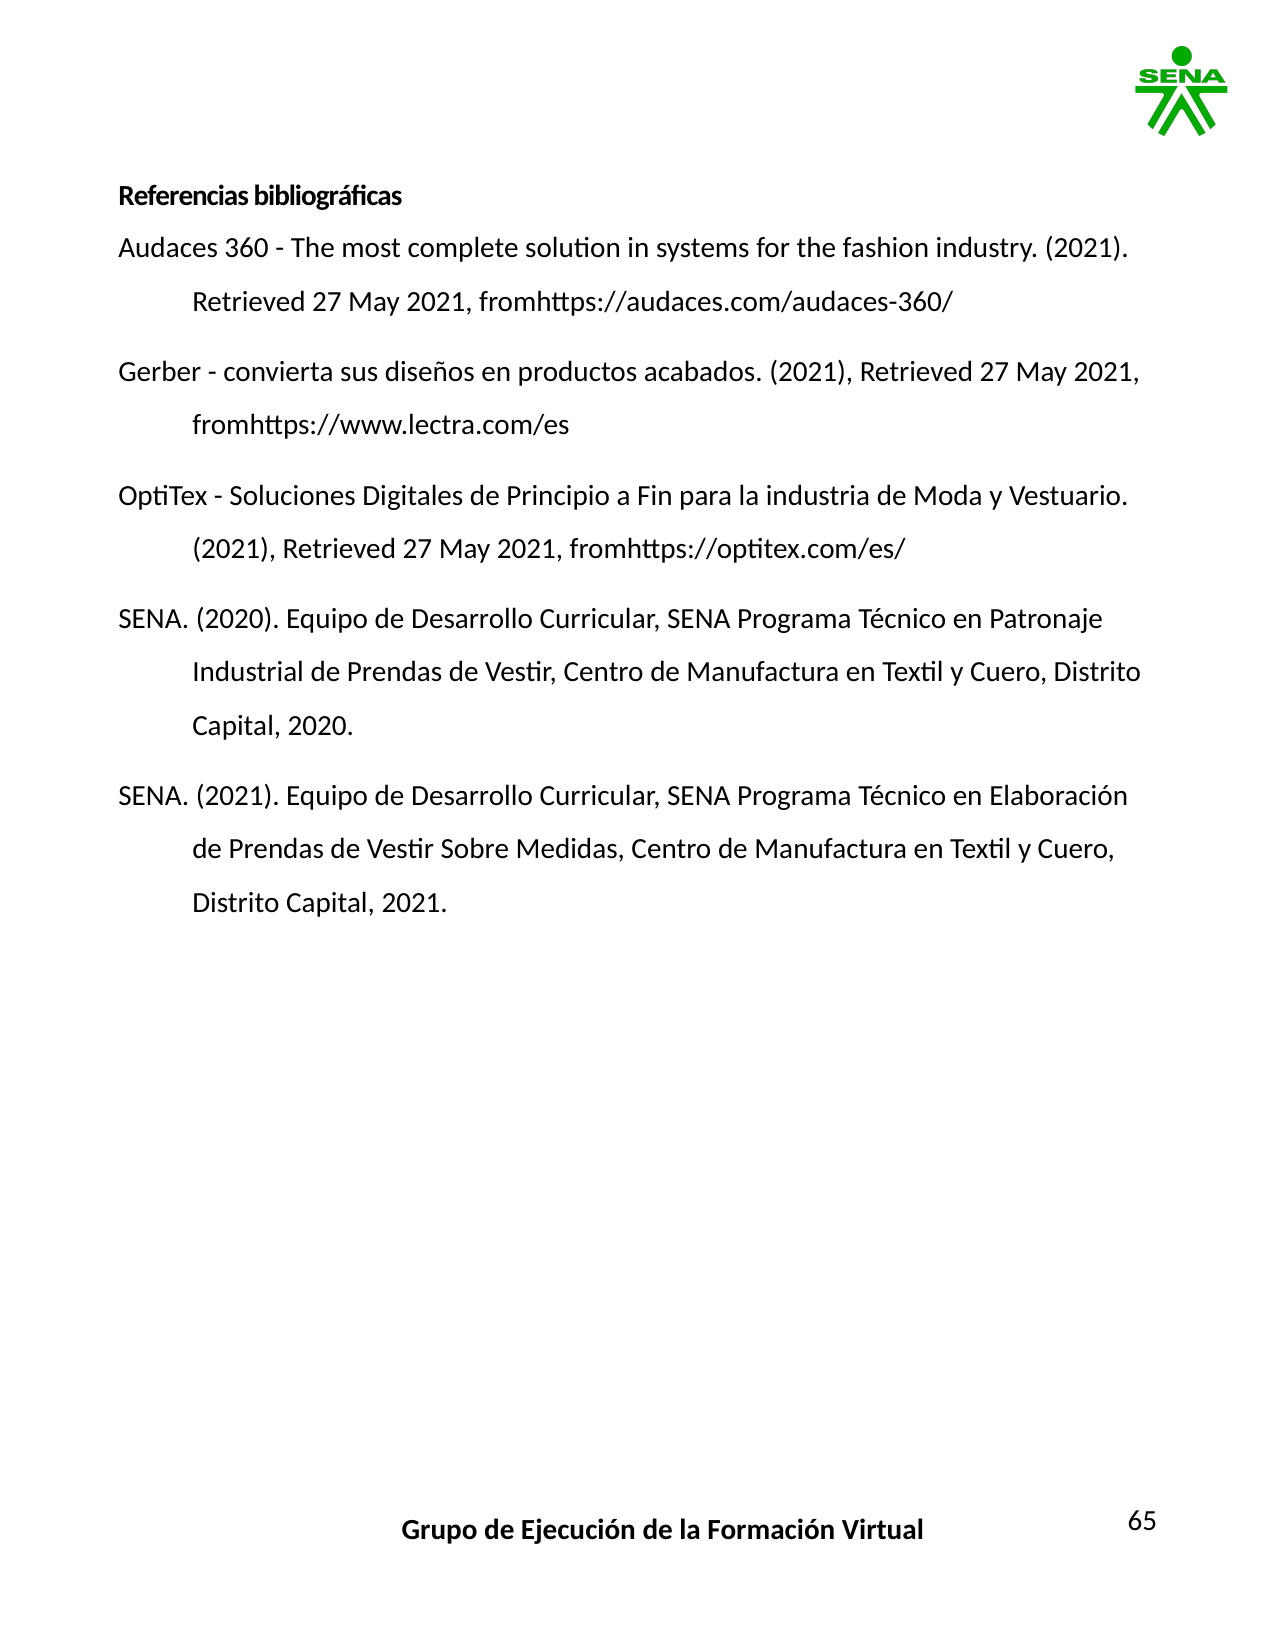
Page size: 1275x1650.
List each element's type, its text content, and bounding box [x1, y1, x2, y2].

text Audaces 360 - The most complete solution in systems for the fashion industry. (2021). Retrieved 27 May 2021, fromhttps://audaces.com/audaces-360/ [118, 229, 1157, 318]
text Gerber - convierta sus diseños en productos acabados. (2021), Retrieved 27 May 2021, fromhttps://www.lectra.com/es [118, 353, 1157, 442]
text OptiTex - Soluciones Digitales de Principio a Fin para la industria de Moda y Vestuario. (2021), Retrieved 27 May 2021, fromhttps://optitex.com/es/ [118, 477, 1157, 566]
subtitle Referencias bibliográficas [118, 177, 1157, 213]
text SENA. (2021). Equipo de Desarrollo Curricular, SENA Programa Técnico en Elaboración de Prendas de Vestir Sobre Medidas, Centro de Manufactura en Textil y Cuero, Distrito Capital, 2021. [118, 777, 1157, 919]
text SENA. (2020). Equipo de Desarrollo Curricular, SENA Programa Técnico en Patronaje Industrial de Prendas de Vestir, Centro de Manufactura en Textil y Cuero, Distrito Capital, 2020. [118, 600, 1157, 743]
picture [1135, 46, 1228, 136]
